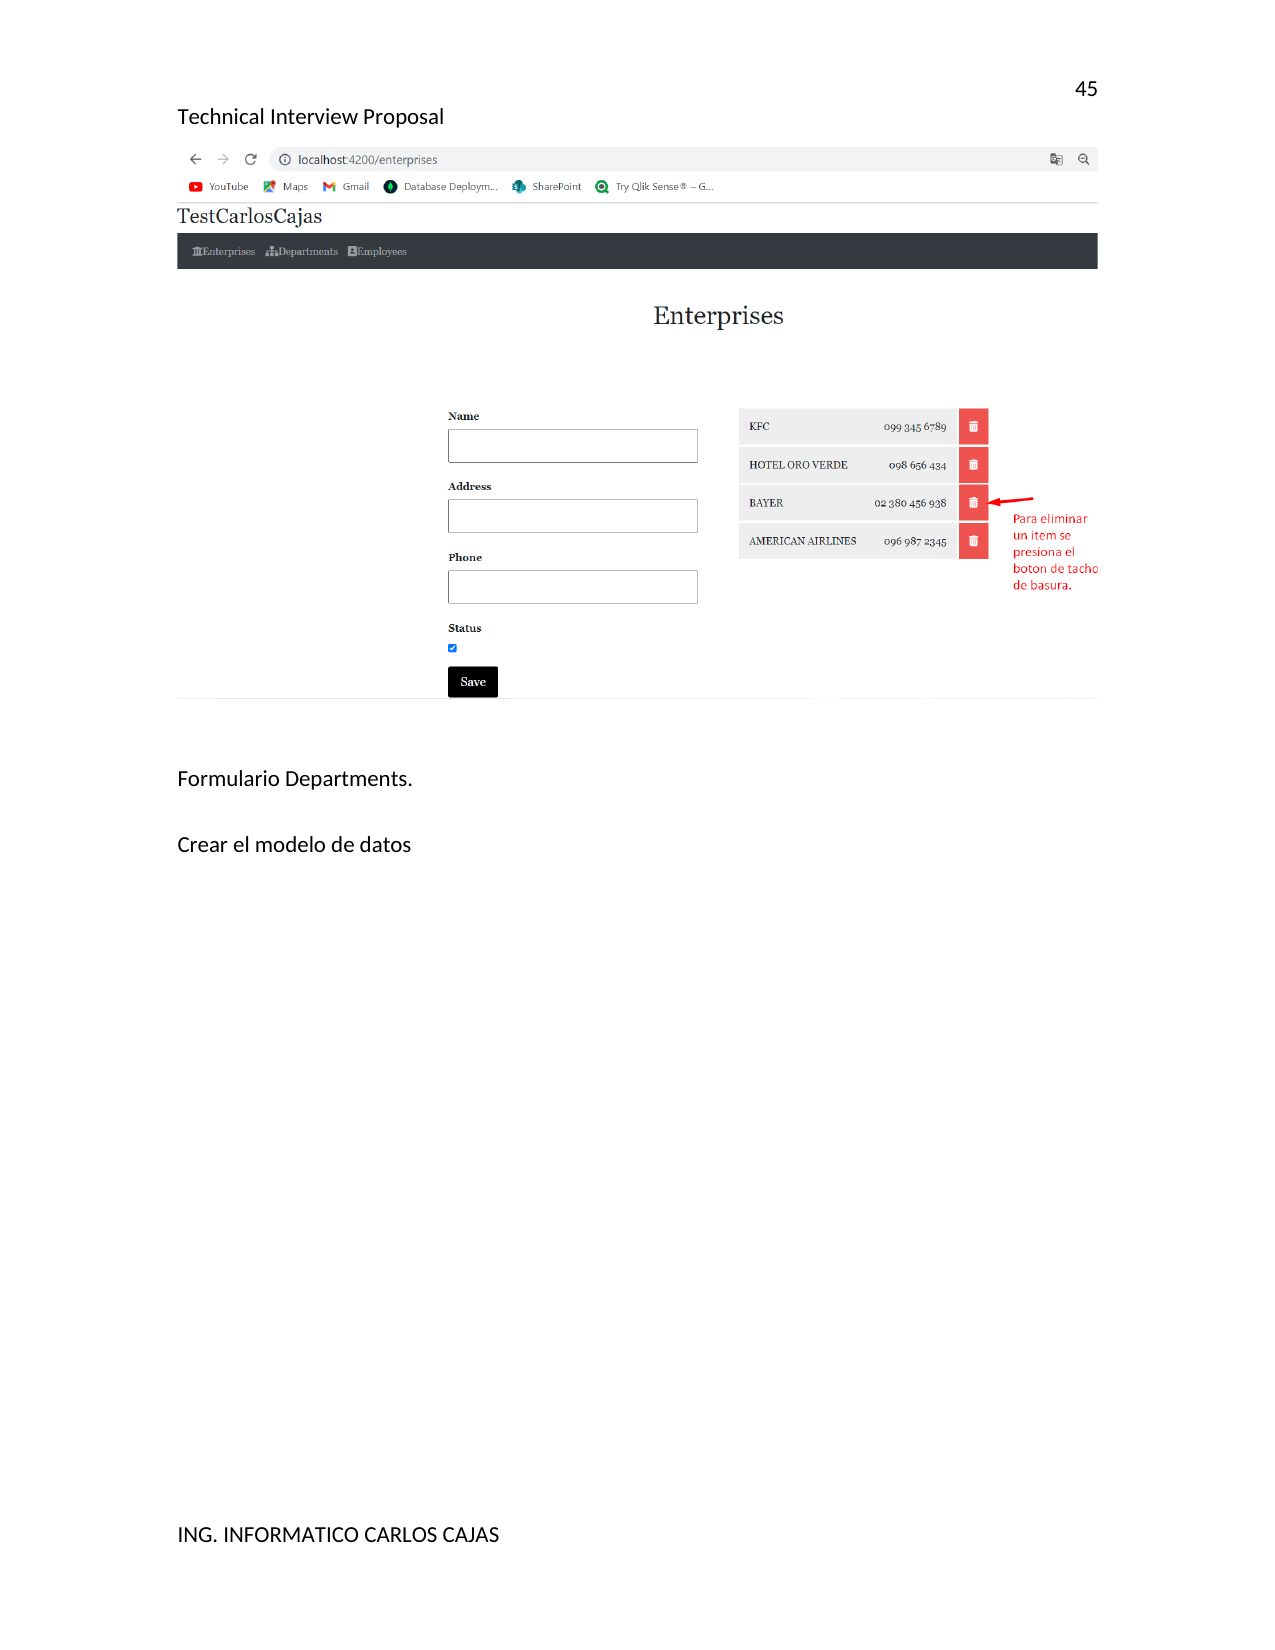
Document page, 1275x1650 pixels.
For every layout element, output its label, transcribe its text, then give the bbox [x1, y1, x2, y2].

text Formulario Departments. [177, 764, 1098, 792]
picture [177, 147, 1098, 699]
text Crear el modelo de datos [177, 830, 1098, 858]
